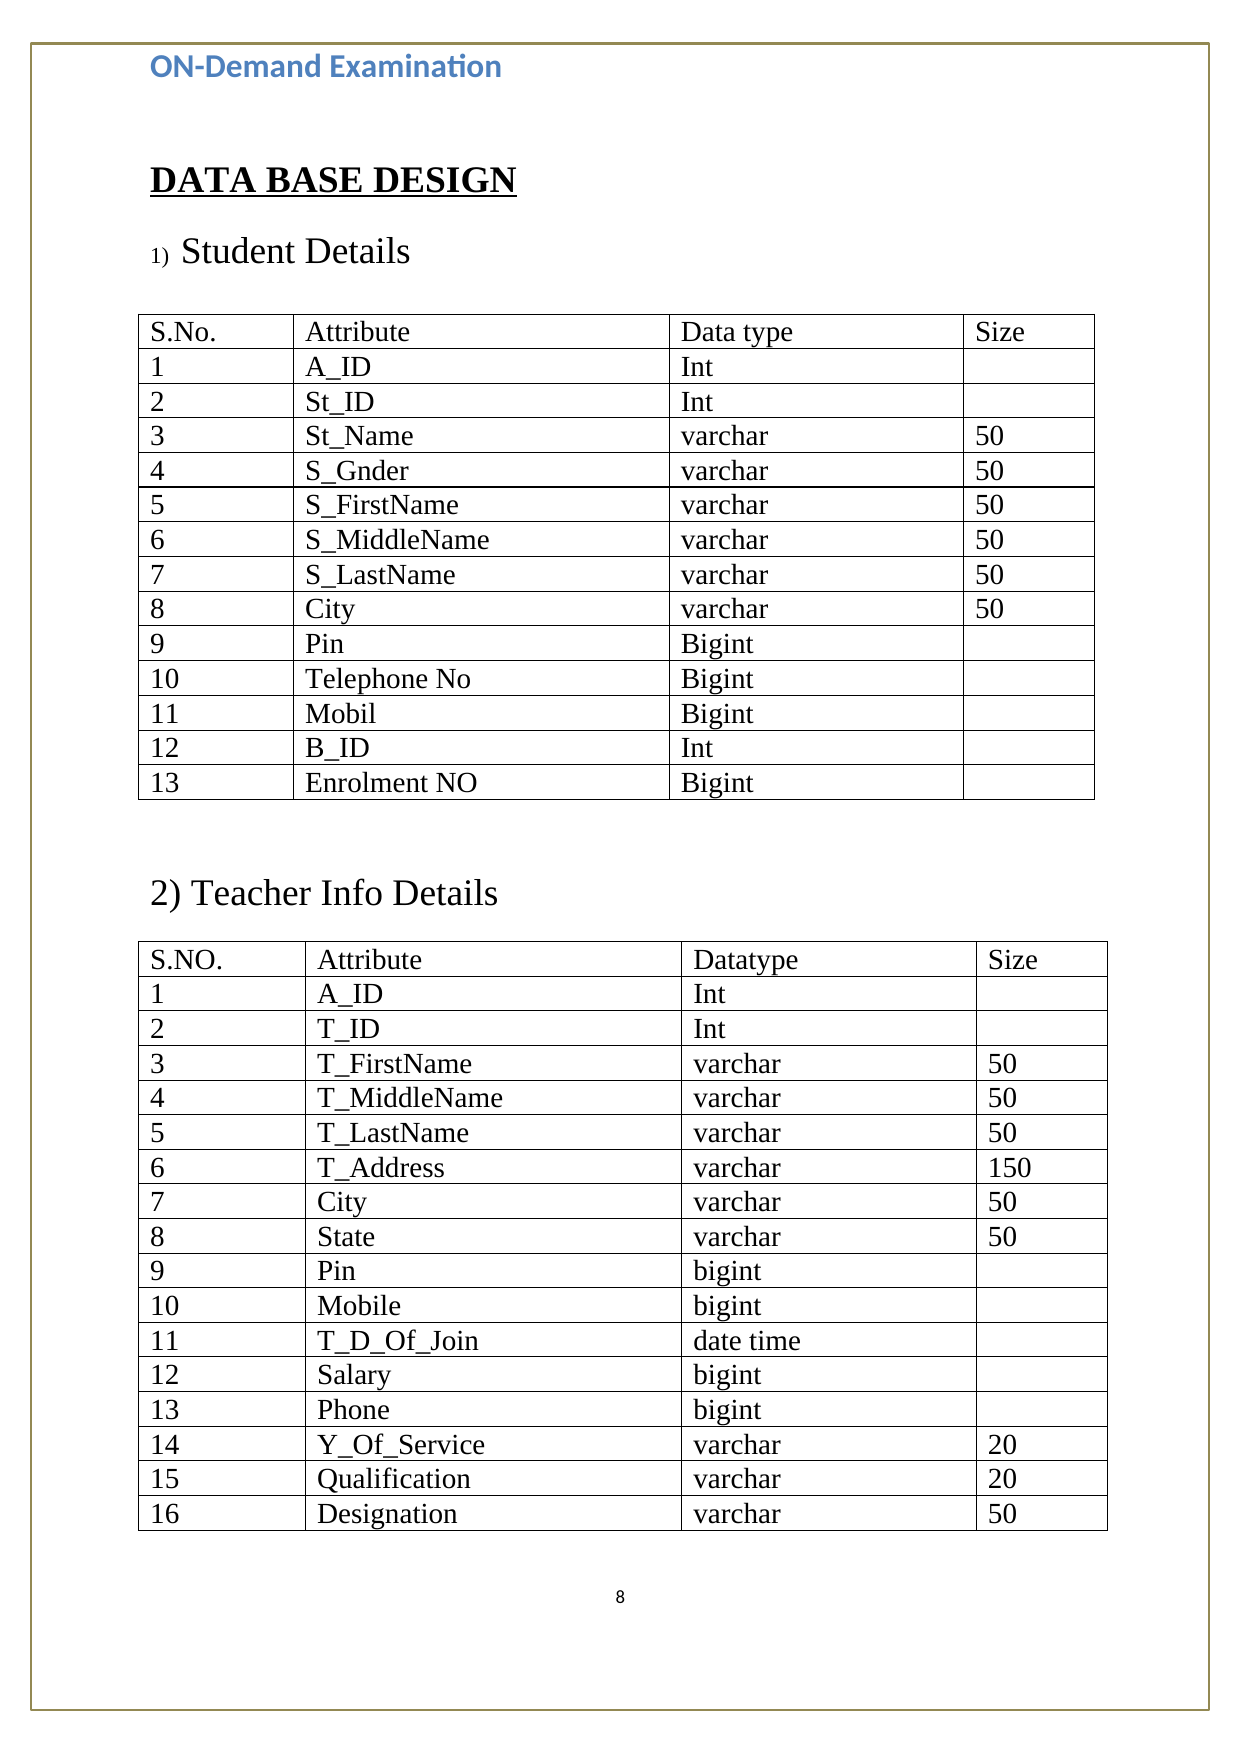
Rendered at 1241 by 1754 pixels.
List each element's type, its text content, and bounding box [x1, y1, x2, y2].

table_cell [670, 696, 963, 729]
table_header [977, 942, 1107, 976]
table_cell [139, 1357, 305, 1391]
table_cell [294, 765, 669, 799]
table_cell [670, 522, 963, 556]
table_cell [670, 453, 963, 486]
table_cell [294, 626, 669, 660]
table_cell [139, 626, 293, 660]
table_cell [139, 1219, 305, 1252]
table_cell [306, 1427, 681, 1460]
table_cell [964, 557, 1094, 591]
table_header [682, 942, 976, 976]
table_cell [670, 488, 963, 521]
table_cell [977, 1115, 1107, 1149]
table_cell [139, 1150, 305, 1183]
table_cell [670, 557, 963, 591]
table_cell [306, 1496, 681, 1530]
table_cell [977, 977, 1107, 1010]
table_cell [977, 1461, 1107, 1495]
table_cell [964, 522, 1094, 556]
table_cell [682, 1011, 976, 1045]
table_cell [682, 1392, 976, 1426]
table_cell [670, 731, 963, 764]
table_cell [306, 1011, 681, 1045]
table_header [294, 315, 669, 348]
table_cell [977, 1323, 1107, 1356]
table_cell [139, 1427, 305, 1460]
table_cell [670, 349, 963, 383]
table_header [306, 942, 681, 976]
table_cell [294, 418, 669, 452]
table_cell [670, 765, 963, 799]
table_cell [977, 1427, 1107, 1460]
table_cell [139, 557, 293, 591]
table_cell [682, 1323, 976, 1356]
text 1) Student Details [150, 228, 1090, 271]
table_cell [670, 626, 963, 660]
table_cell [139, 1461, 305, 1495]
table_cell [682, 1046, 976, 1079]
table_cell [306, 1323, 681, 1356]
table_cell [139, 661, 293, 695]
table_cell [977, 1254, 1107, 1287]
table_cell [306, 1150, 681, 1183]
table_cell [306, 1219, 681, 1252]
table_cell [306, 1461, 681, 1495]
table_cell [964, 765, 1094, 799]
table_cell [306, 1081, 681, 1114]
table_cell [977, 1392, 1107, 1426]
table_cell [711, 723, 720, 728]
text DATA BASE DESIGN [150, 158, 1090, 201]
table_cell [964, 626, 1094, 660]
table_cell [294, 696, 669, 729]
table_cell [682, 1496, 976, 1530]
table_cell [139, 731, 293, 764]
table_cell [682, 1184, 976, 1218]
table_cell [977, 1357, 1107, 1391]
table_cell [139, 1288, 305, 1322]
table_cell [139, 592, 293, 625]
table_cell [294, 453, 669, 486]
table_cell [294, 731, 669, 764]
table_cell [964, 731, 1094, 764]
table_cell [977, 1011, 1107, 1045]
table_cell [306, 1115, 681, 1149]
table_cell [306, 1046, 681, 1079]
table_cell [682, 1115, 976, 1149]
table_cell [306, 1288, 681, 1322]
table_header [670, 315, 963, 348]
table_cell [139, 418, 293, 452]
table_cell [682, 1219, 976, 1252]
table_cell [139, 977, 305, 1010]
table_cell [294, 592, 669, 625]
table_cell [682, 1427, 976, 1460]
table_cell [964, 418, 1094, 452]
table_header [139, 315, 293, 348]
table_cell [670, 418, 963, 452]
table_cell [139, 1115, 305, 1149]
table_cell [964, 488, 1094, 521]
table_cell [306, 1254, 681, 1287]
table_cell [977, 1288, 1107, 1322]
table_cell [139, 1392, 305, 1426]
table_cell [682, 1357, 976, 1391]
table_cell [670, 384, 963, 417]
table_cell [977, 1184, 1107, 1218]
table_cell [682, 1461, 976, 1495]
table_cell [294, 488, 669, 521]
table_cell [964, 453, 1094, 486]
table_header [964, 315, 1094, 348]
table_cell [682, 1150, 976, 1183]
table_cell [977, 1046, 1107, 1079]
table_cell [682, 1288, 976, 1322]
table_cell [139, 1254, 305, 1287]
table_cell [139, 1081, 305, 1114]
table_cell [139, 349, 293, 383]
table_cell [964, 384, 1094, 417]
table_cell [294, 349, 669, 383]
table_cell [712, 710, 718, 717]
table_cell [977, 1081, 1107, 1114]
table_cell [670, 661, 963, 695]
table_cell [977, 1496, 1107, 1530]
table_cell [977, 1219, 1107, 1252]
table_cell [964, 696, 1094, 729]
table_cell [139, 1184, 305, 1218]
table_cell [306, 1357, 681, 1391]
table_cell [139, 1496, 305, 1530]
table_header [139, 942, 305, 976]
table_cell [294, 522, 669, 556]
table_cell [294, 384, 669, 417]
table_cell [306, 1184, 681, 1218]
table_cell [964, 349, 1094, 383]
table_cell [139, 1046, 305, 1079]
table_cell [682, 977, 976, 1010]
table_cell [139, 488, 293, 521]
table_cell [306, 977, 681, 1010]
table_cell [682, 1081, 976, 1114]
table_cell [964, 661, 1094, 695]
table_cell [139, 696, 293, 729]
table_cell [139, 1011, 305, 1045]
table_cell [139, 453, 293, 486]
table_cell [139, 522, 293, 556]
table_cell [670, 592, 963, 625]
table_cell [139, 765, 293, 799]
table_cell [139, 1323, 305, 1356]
text 2) Teacher Info Details [150, 871, 1090, 914]
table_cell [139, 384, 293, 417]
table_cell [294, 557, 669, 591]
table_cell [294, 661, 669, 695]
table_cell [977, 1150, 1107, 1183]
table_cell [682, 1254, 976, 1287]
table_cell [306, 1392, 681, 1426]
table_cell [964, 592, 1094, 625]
